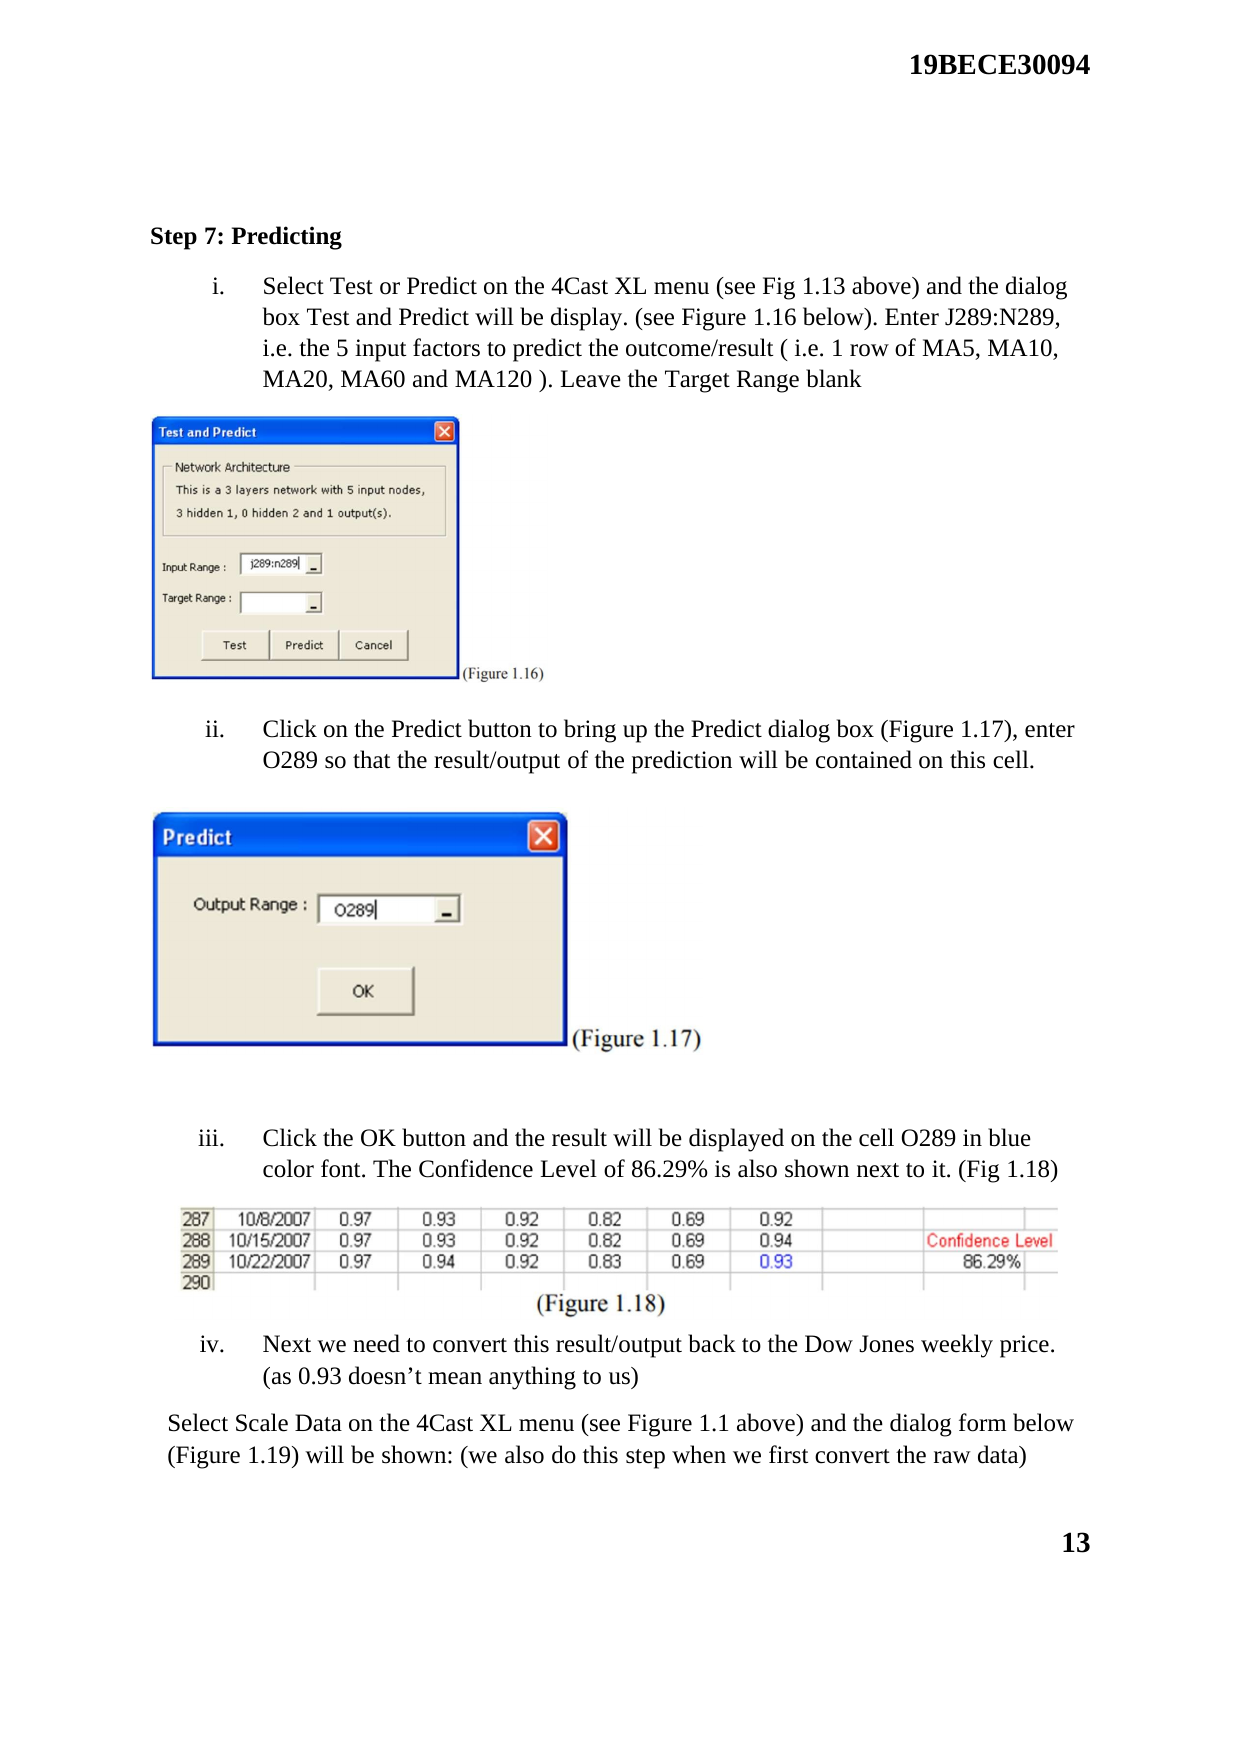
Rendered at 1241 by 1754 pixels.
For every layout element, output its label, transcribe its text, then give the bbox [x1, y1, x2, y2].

picture [174, 1205, 1059, 1320]
picture [150, 807, 704, 1055]
picture [150, 414, 548, 683]
text Select Scale Data on the 4Cast XL menu (see Figure 1.1 above) and the dialog form below (Figure 1.19) will be shown: (we also do this step when we first convert the raw data) [167, 1408, 1090, 1468]
list Click the OK button and the result will be displayed on the cell O289 in blue color font. The Confidence Level of 86.29% is also shown next to it. (Fig 1.18) [225, 1123, 1076, 1182]
list Select Test or Predict on the 4Cast XL menu (see Fig 1.13 above) and the dialog box Test and Predict will be display. (see Figure 1.16 below). Enter J289:N289, i.e. the 5 input factors to predict the outcome/result ( i.e. 1 row of MA5, MA10, MA20, MA60 and MA120 ). Leave the Target Range blank [225, 271, 1077, 393]
list Click on the Predict button to bring up the Predict dialog box (Figure 1.17), enter O289 so that the result/output of the prediction will be contained on this cell. [225, 714, 1076, 774]
list Next we need to convert this result/output back to the Dow Jones weekly price. (as 0.93 doesn’t mean anything to us) [225, 1329, 1076, 1389]
subtitle Step 7: Predicting [150, 221, 1090, 250]
